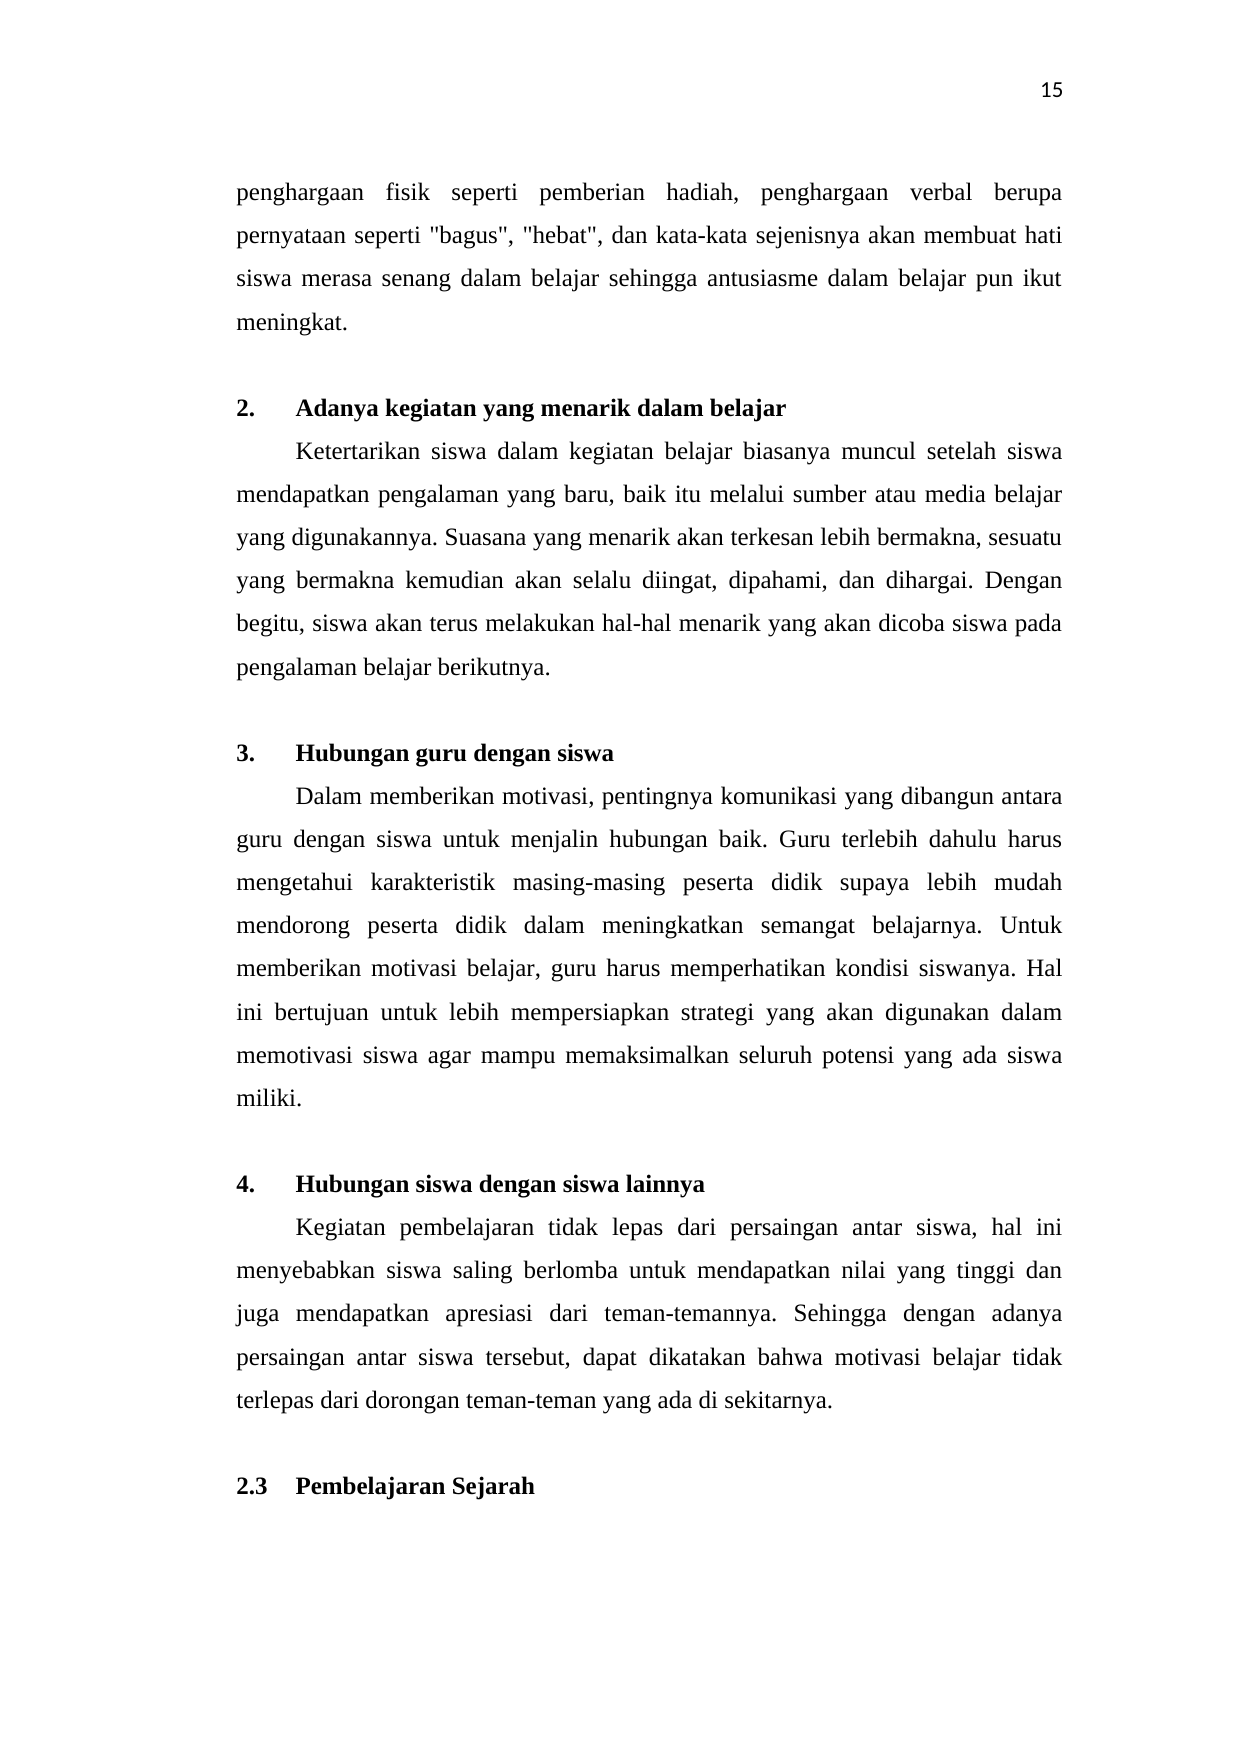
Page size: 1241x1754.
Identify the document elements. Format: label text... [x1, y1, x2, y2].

list Adanya kegiatan yang menarik dalam belajar [236, 393, 1063, 422]
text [236, 177, 1063, 335]
text Dalam memberikan motivasi, pentingnya komunikasi yang dibangun antara guru dengan siswa untuk menjalin hubungan baik. Guru terlebih dahulu harus mengetahui karakteristik masing-masing peserta didik supaya lebih mudah mendorong peserta didik dalam meningkatkan semangat belajarnya. Untuk memberikan motivasi belajar, guru harus memperhatikan kondisi siswanya. Hal ini bertujuan untuk lebih mempersiapkan strategi yang akan digunakan dalam memotivasi siswa agar mampu memaksimalkan seluruh potensi yang ada siswa miliki. [236, 781, 1063, 1112]
list Hubungan siswa dengan siswa lainnya [236, 1169, 1063, 1198]
list Hubungan guru dengan siswa [236, 738, 1063, 767]
text Kegiatan pembelajaran tidak lepas dari persaingan antar siswa, hal ini menyebabkan siswa saling berlomba untuk mendapatkan nilai yang tinggi dan juga mendapatkan apresiasi dari teman-temannya. Sehingga dengan adanya persaingan antar siswa tersebut, dapat dikatakan bahwa motivasi belajar tidak terlepas dari dorongan teman-teman yang ada di sekitarnya. [236, 1212, 1063, 1413]
text Ketertarikan siswa dalam kegiatan belajar biasanya muncul setelah siswa mendapatkan pengalaman yang baru, baik itu melalui sumber atau media belajar yang digunakannya. Suasana yang menarik akan terkesan lebih bermakna, sesuatu yang bermakna kemudian akan selalu diingat, dipahami, dan dihargai. Dengan begitu, siswa akan terus melakukan hal-hal menarik yang akan dicoba siswa pada pengalaman belajar berikutnya. [236, 436, 1063, 680]
list Pembelajaran Sejarah [236, 1471, 1063, 1500]
